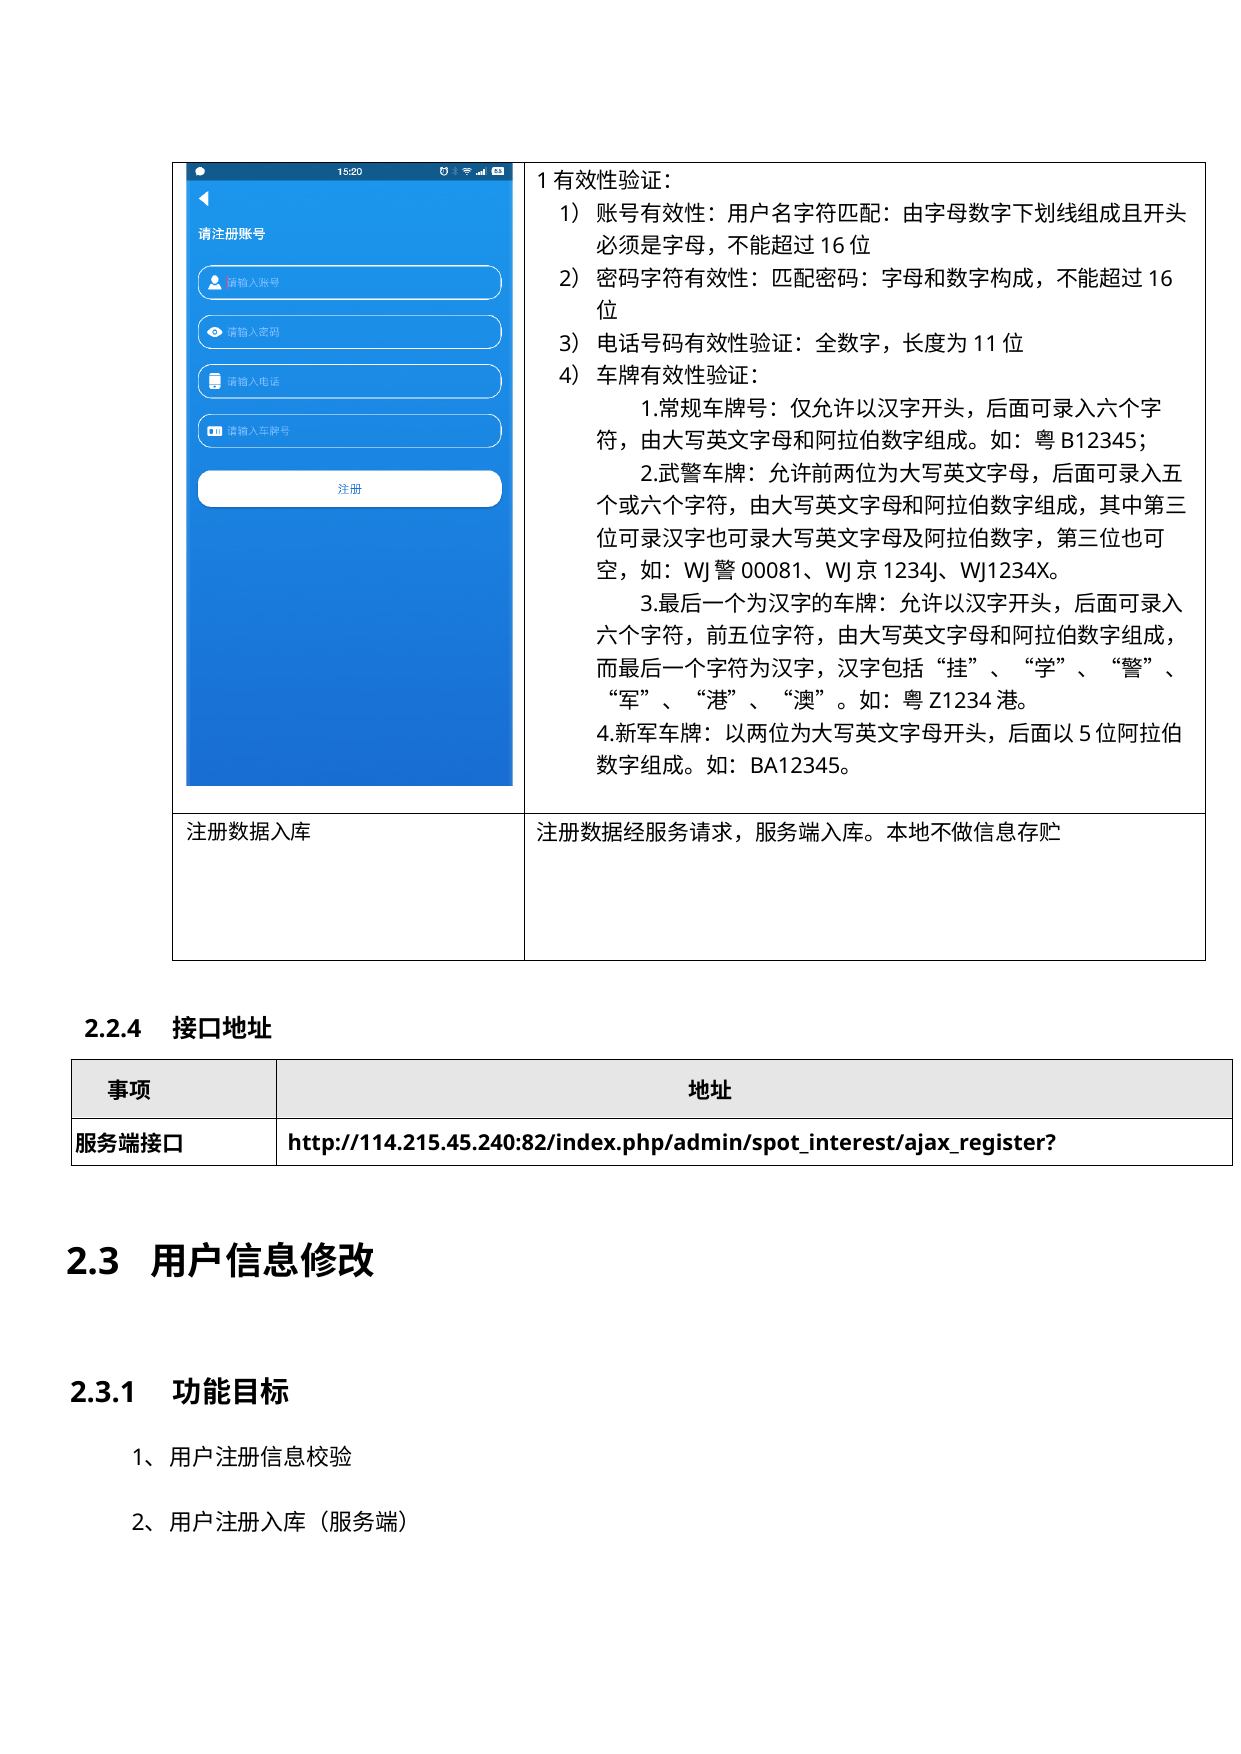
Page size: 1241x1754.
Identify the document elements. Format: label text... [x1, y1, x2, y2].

list 用户注册入库（服务端） [131, 1488, 1053, 1553]
list 用户注册信息校验 [131, 1423, 1053, 1488]
table_header 事项 [72, 1060, 276, 1117]
table_cell 服务端接口 [72, 1119, 276, 1165]
list 功能目标 [70, 1358, 1053, 1423]
picture [186, 163, 513, 786]
table_cell [173, 163, 524, 813]
list 接口地址 [84, 994, 1053, 1059]
table_cell 1有效性验证： 账号有效性：用户名字符匹配：由字母数字下划线组成且开头必须是字母，不能超过16位 密码字符有效性：匹配密码：字母和数字构成，不能超过16位 电话号码有效性验证：全数字，长度为11位 车牌有效性验证： 1.常规车牌号：仅允许以汉字开头，后面可录入六个字符，由大写英文字母和阿拉伯数字组成。如：粤B12345； 2.武警车牌：允许前两位为大写英文字母，后面可录入五个或六个字符，由大写英文字母和阿拉伯数字组成，其中第三位可录汉字也可录大写英文字母及阿拉伯数字，第三位也可空，如：WJ警00081、WJ京1234J、WJ1234X。 3.最后一个为汉字的车牌：允许以汉字开头，后面可录入六个字符，前五位字符，由大写英文字母和阿拉伯数字组成，而最后一个字符为汉字，汉字包括“挂”、“学”、“警”、“军”、“港”、“澳”。如：粤Z1234港。 4.新军车牌：以两位为大写英文字母开头，后面以5位阿拉伯数字组成。如：BA12345。 [525, 163, 1205, 813]
table_cell http://114.215.45.240:82/index.php/admin/spot_interest/ajax_register? [277, 1119, 1232, 1165]
table_cell 注册数据经服务请求，服务端入库。本地不做信息存贮 [525, 814, 1205, 960]
table_cell 注册数据入库 [173, 814, 524, 960]
subtitle 用户信息修改 [66, 1226, 1053, 1291]
table_header 地址 [277, 1060, 1232, 1117]
